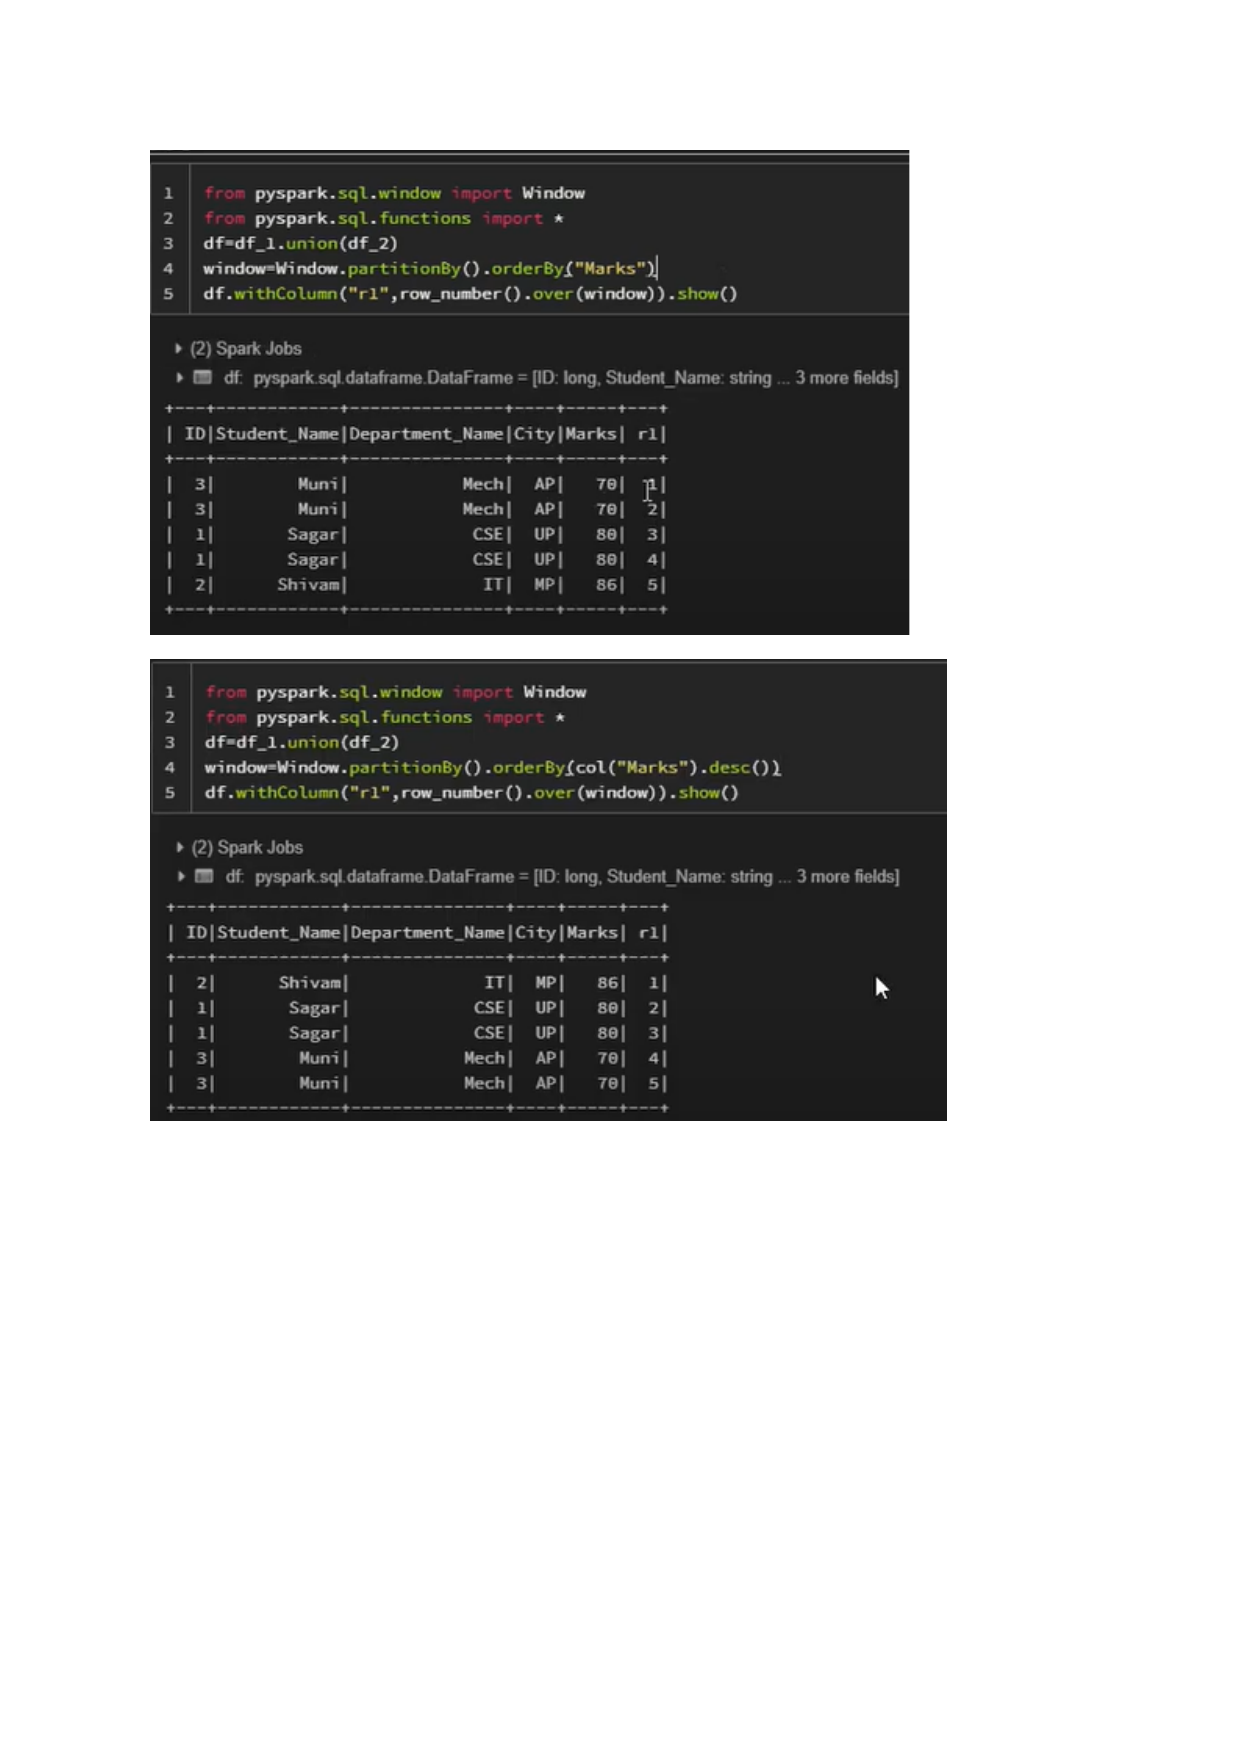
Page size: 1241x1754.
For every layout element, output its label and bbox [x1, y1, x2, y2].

picture [150, 659, 947, 1121]
picture [150, 150, 910, 635]
